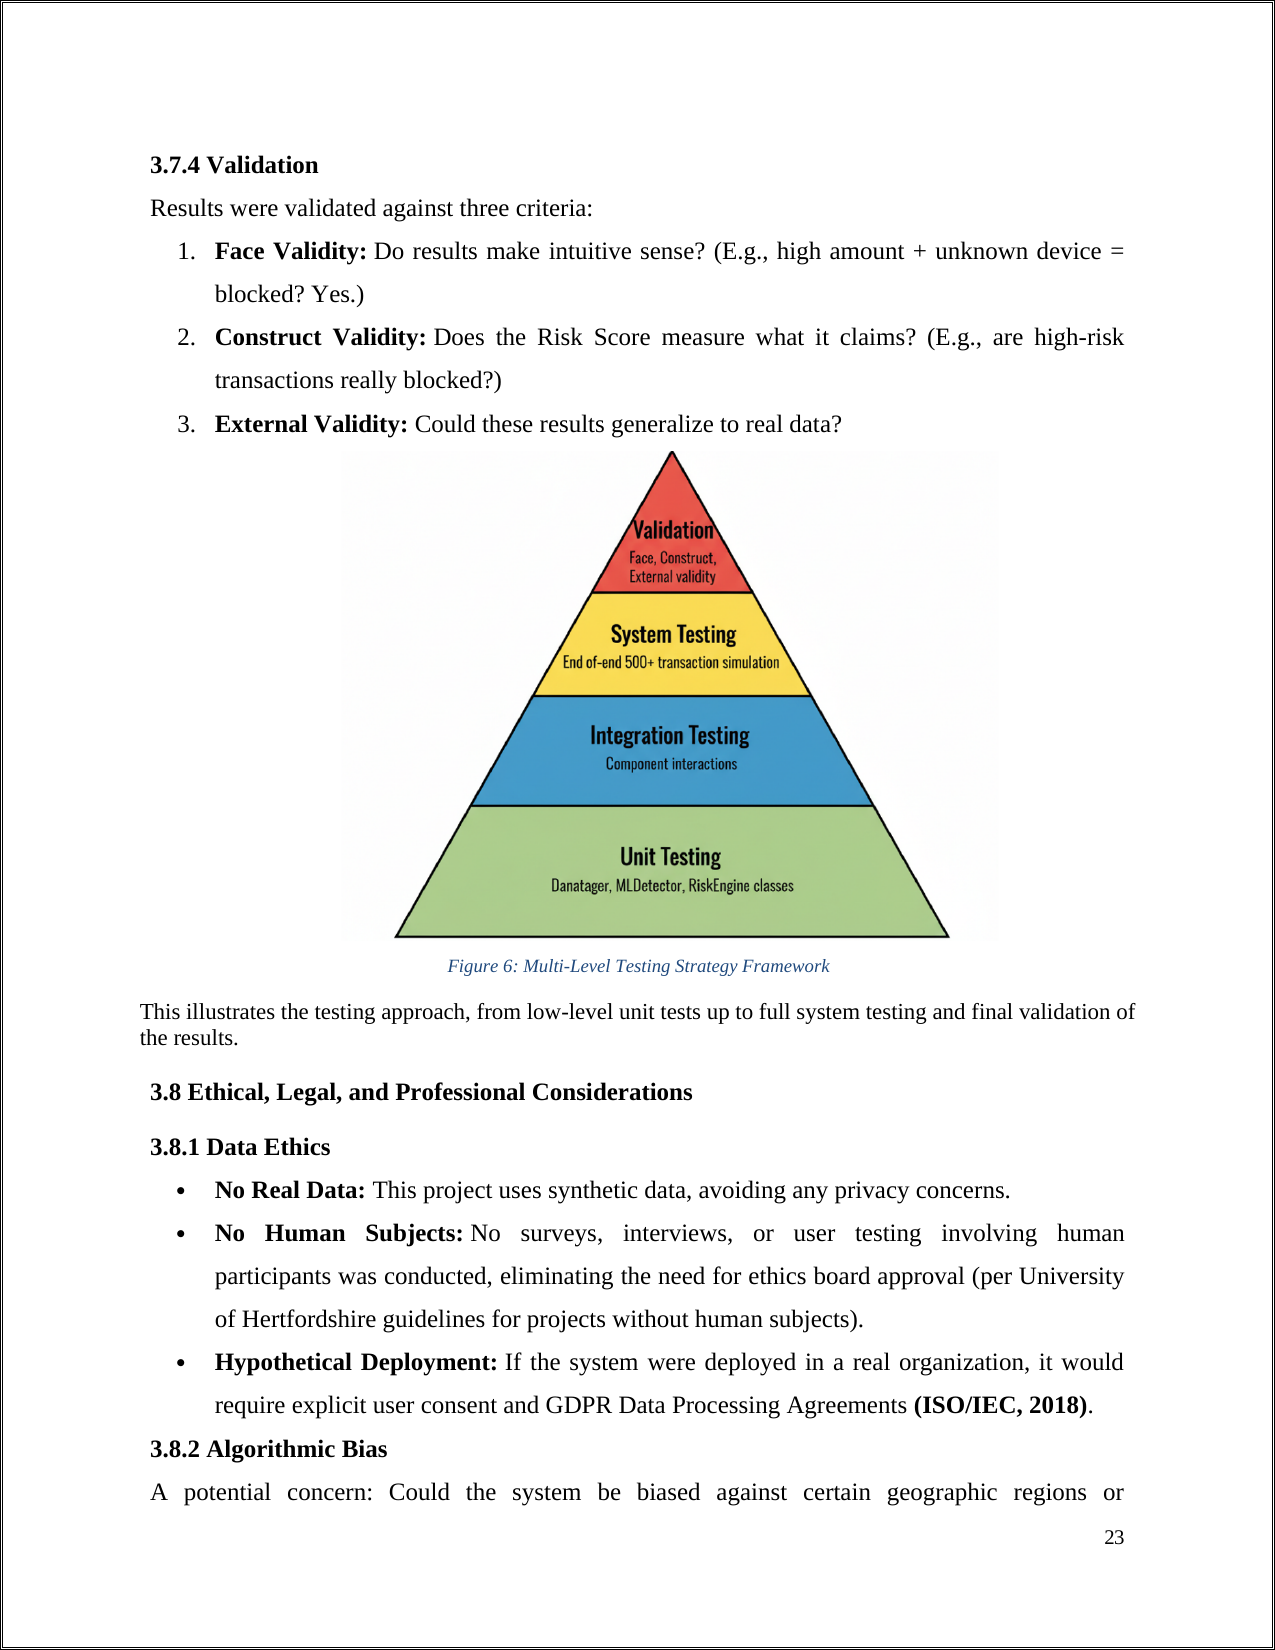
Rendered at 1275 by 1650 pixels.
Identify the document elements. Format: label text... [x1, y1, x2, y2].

list External Validity: Could these results generalize to real data? [177, 409, 1125, 437]
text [150, 1477, 1125, 1506]
list Face Validity: Do results make intuitive sense? (E.g., high amount + unknown device = blocked? Yes.) [177, 236, 1125, 308]
text Results were validated against three criteria: [150, 193, 1125, 222]
picture [341, 451, 999, 941]
text 3.7.4 Validation [150, 150, 1125, 179]
list No Human Subjects: No surveys, interviews, or user testing involving human participants was conducted, eliminating the need for ethics board approval (per University of Hertfordshire guidelines for projects without human subjects). [177, 1218, 1125, 1333]
text This illustrates the testing approach, from low-level unit tests up to full system testing and final validation of the results. [139, 998, 1137, 1050]
list Construct Validity: Does the Risk Score measure what it claims? (E.g., are high-risk transactions really blocked?) [177, 322, 1125, 394]
text 3.8.1 Data Ethics [150, 1132, 1125, 1161]
list Hypothetical Deployment: If the system were deployed in a real organization, it would require explicit user consent and GDPR Data Processing Agreements (ISO/IEC, 2018). [177, 1347, 1125, 1419]
list No Real Data: This project uses synthetic data, avoiding any privacy concerns. [177, 1175, 1125, 1204]
subtitle 3.8 Ethical, Legal, and Professional Considerations [150, 1077, 1137, 1106]
text 3.8.2 Algorithmic Bias [150, 1434, 1125, 1462]
